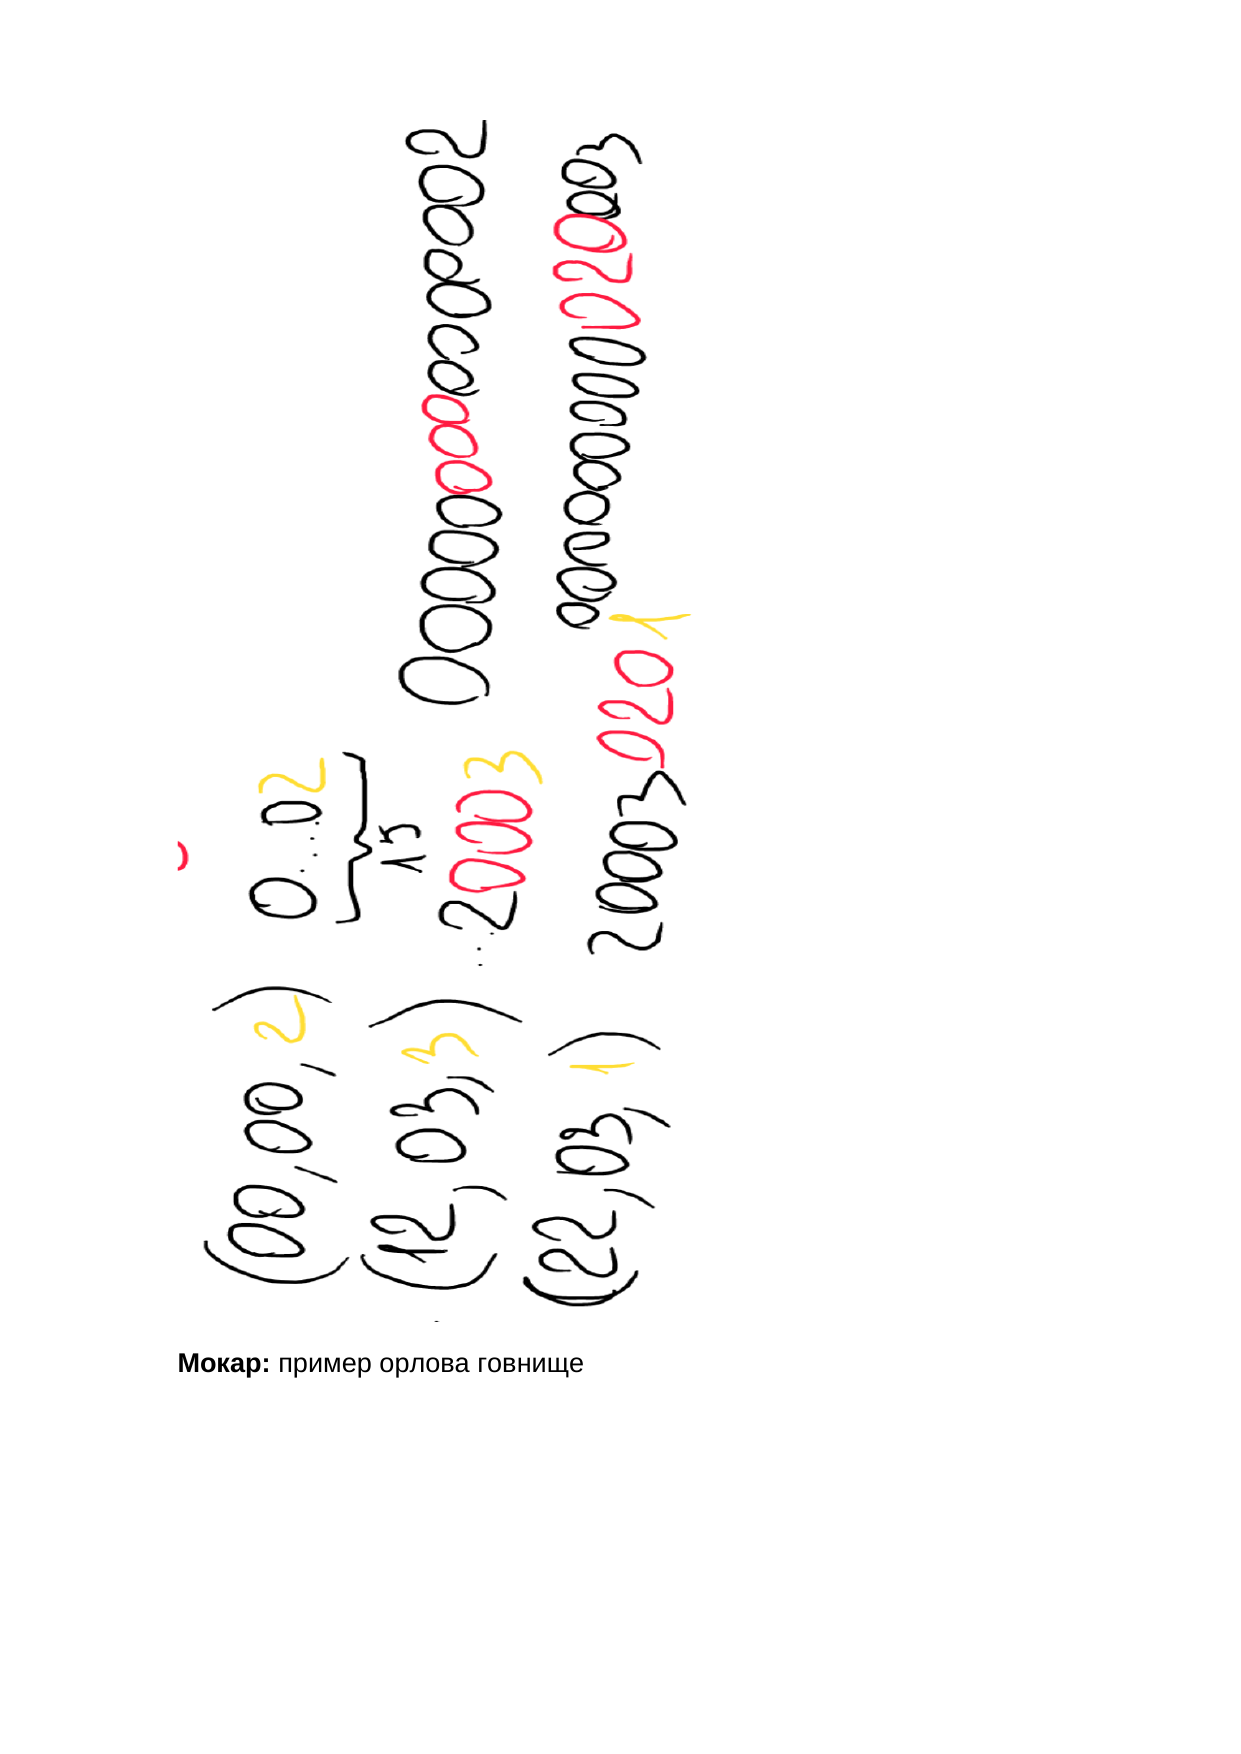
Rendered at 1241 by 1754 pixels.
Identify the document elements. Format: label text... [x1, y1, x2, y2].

text Мокар: пример орлова говнище [177, 1347, 1152, 1378]
picture [178, 121, 725, 1322]
